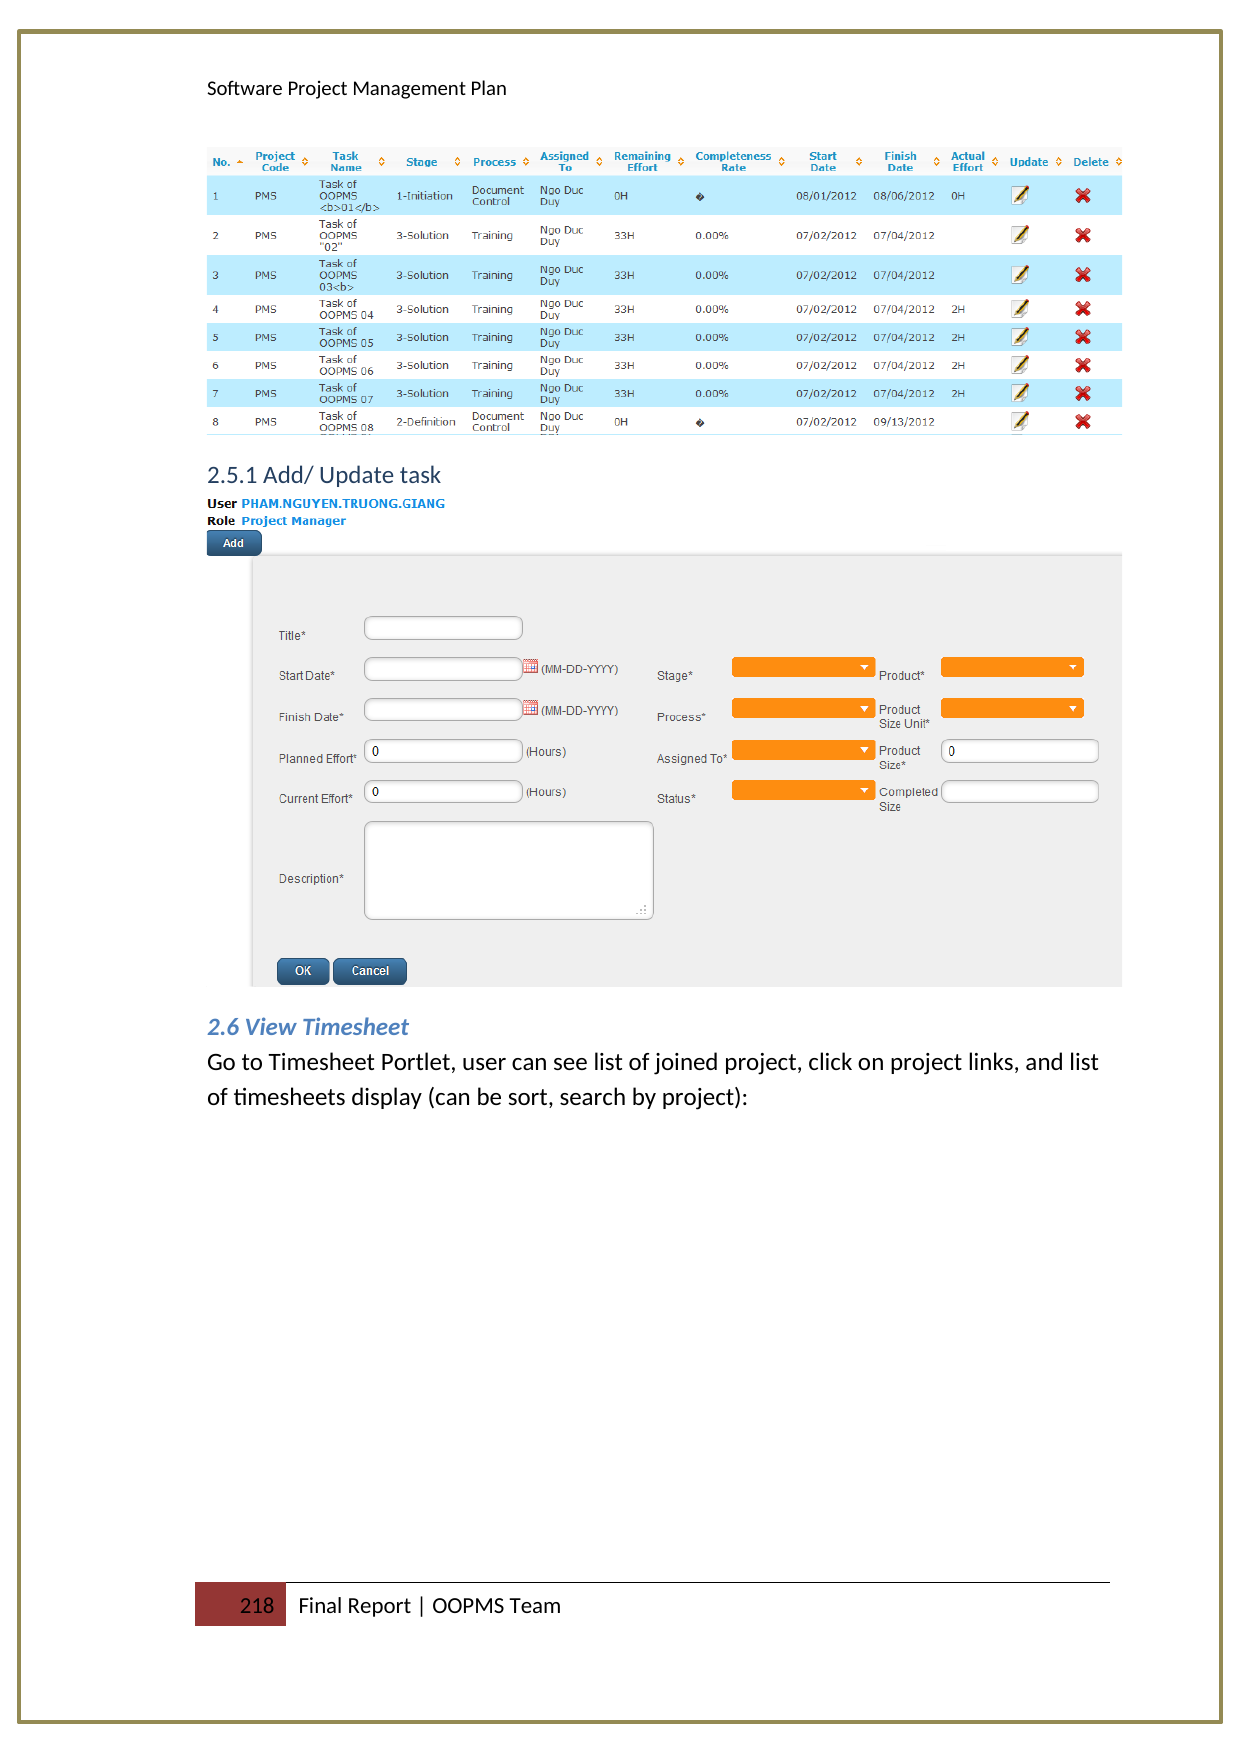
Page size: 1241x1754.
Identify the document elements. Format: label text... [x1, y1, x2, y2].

subtitle 2.5.1 Add/ Update task [207, 459, 1122, 490]
text Go to Timesheet Portlet, user can see list of joined project, click on project links, and list of timesheets display (can be sort, search by project): [207, 1046, 1122, 1112]
picture [206, 147, 1123, 435]
picture [206, 494, 1123, 987]
subtitle 2.6 View Timesheet [207, 1011, 1122, 1042]
